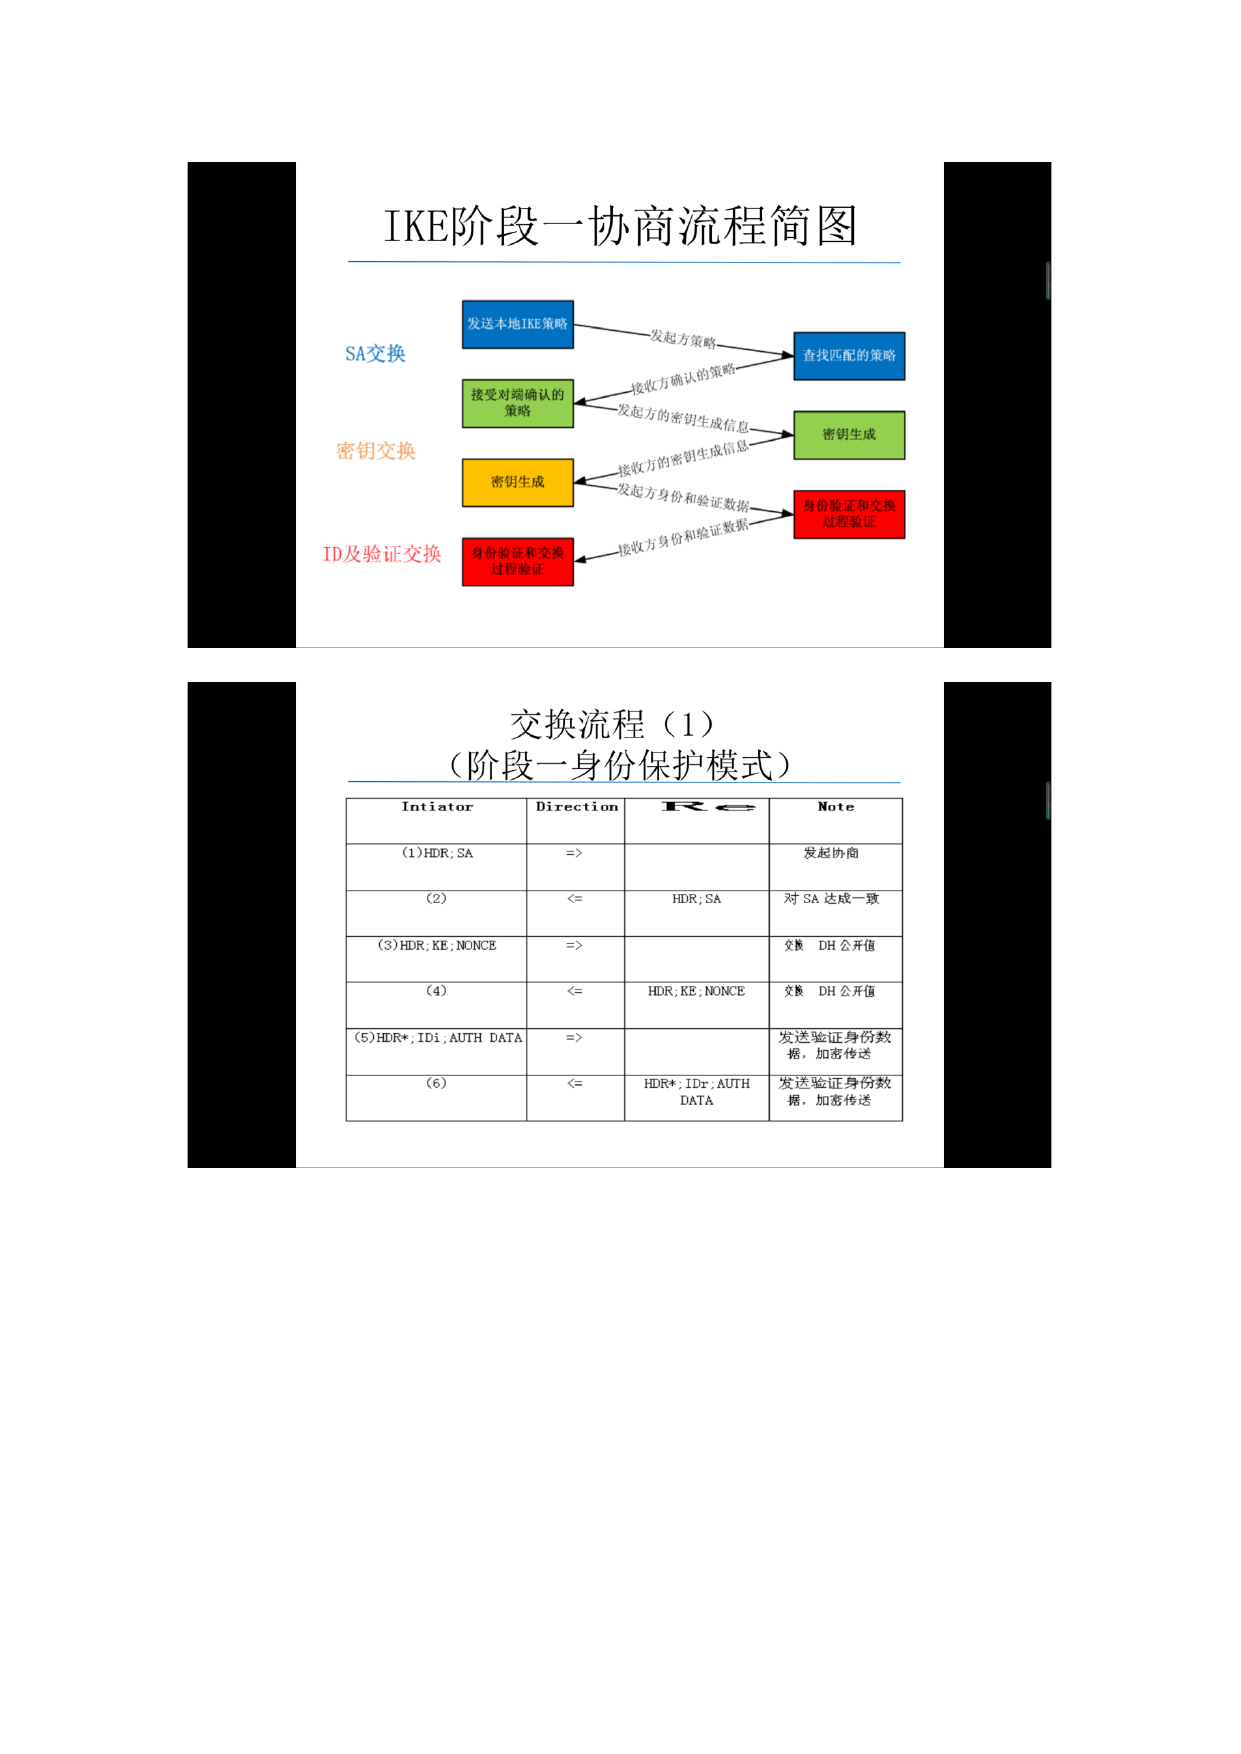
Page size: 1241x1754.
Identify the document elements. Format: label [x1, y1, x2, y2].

picture [187, 162, 1052, 648]
picture [187, 682, 1052, 1168]
